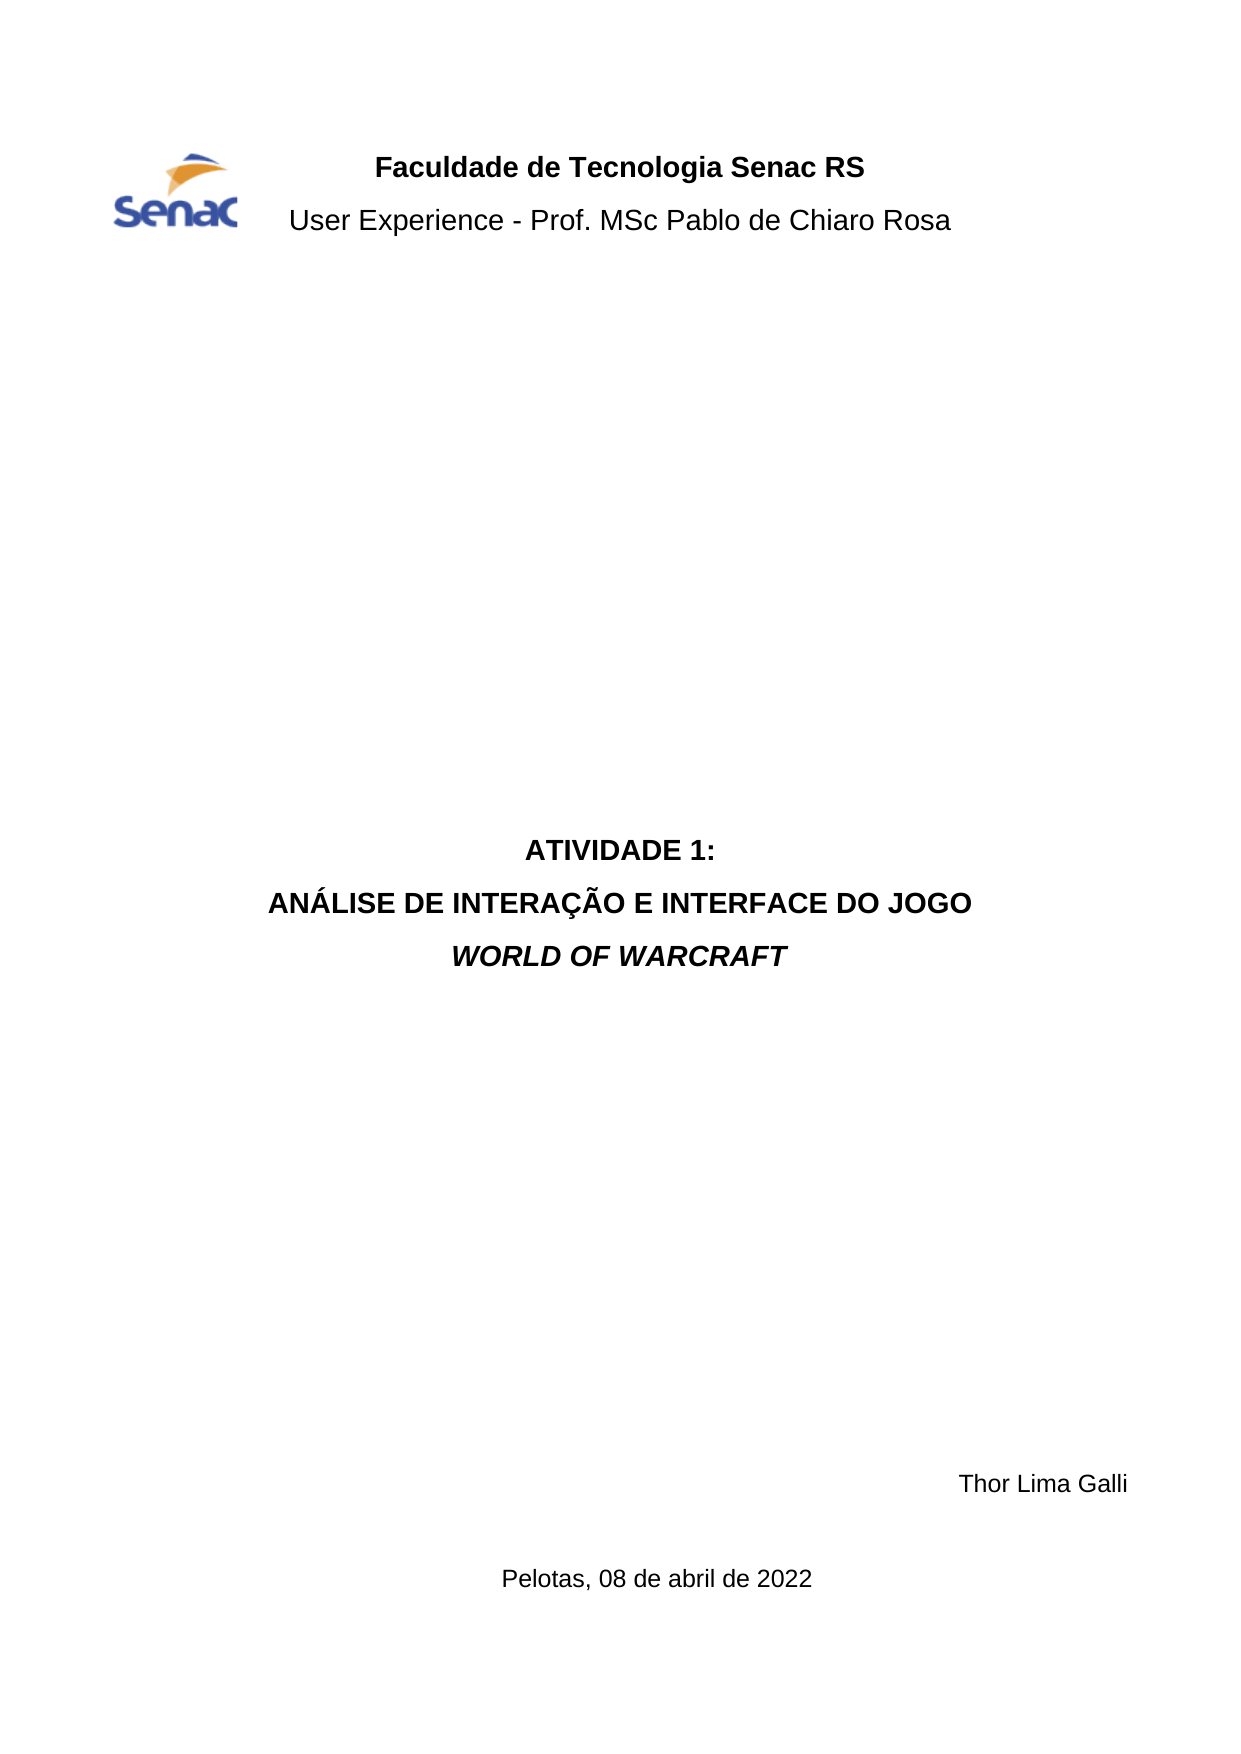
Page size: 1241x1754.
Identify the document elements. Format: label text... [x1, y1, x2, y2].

text Pelotas, 08 de abril de 2022 [112, 1564, 1128, 1593]
title ANÁLISE DE INTERAÇÃO E INTERFACE DO JOGO [0, 886, 1128, 919]
title Faculdade de Tecnologia Senac RS [0, 150, 1128, 183]
title ATIVIDADE 1: [0, 833, 1128, 867]
picture [112, 152, 241, 231]
title User Experience - Prof. MSc Pablo de Chiaro Rosa [0, 203, 1128, 236]
text Thor Lima Galli [112, 1469, 1128, 1497]
title WORLD OF WARCRAFT [0, 939, 1128, 972]
